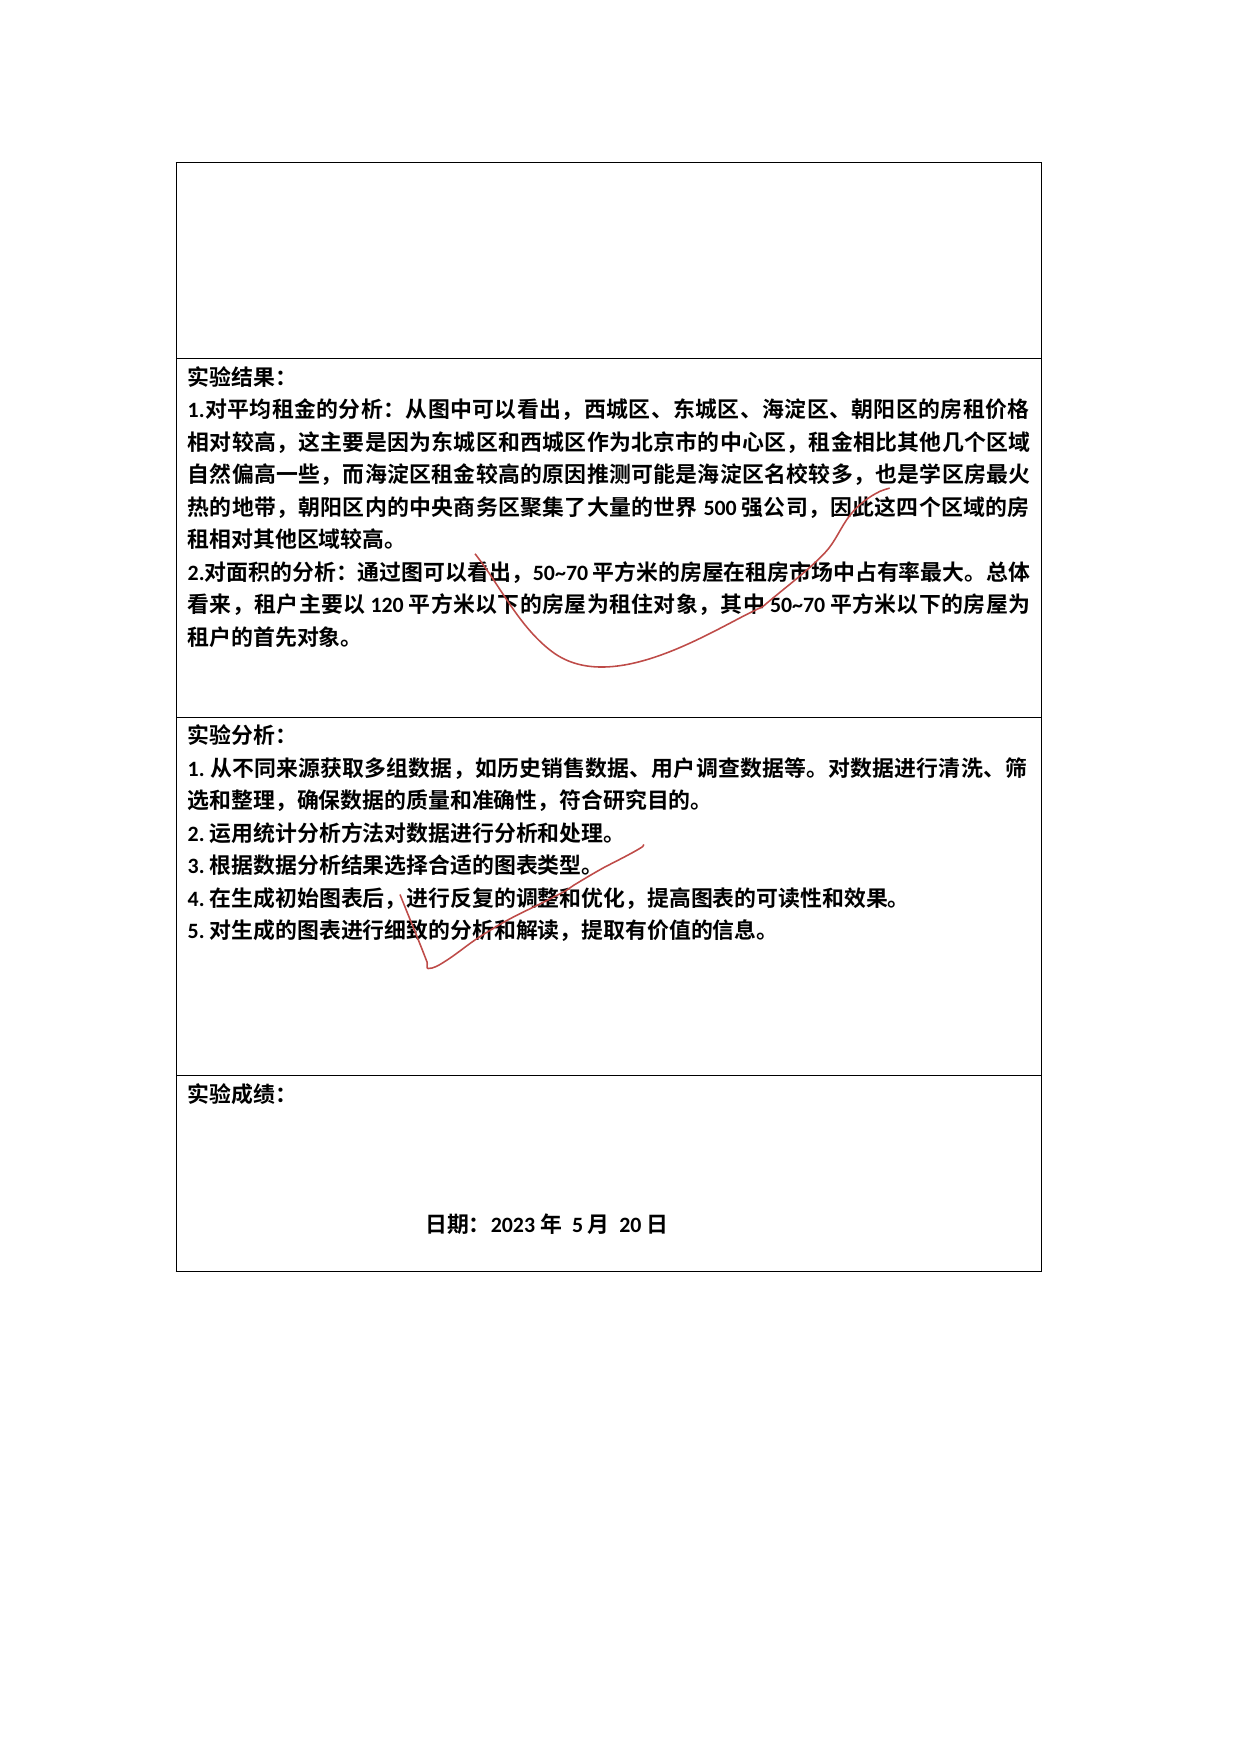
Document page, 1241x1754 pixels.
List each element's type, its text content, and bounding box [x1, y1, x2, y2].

table_cell 实验分析： 1. 从不同来源获取多组数据，如历史销售数据、用户调查数据等。对数据进行清洗、筛选和整理，确保数据的质量和准确性，符合研究目的。 2. 运用统计分析方法对数据进行分析和处理。 3. 根据数据分析结果选择合适的图表类型。 4. 在生成初始图表后，进行反复的调整和优化，提高图表的可读性和效果。 5. 对生成的图表进行细致的分析和解读，提取有价值的信息。 [177, 718, 1041, 1075]
table_cell 实验成绩： 日期：2023 年 5月 20 日 [177, 1076, 1041, 1271]
table_cell 实验结果： 1.对平均租金的分析：从图中可以看出，西城区、东城区、海淀区、朝阳区的房租价格相对较高，这主要是因为东城区和西城区作为北京市的中心区，租金相比其他几个区域自然偏高一些，而海淀区租金较高的原因推测可能是海淀区名校较多，也是学区房最火热的地带，朝阳区内的中央商务区聚集了大量的世界500强公司，因此这四个区域的房租相对其他区域较高。 2.对面积的分析：通过图可以看出，50~70平方米的房屋在租房市场中占有率最大。总体看来，租户主要以120平方米以下的房屋为租住对象，其中50~70平方米以下的房屋为租户的首先对象。 [177, 359, 1041, 717]
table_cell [177, 163, 1041, 358]
